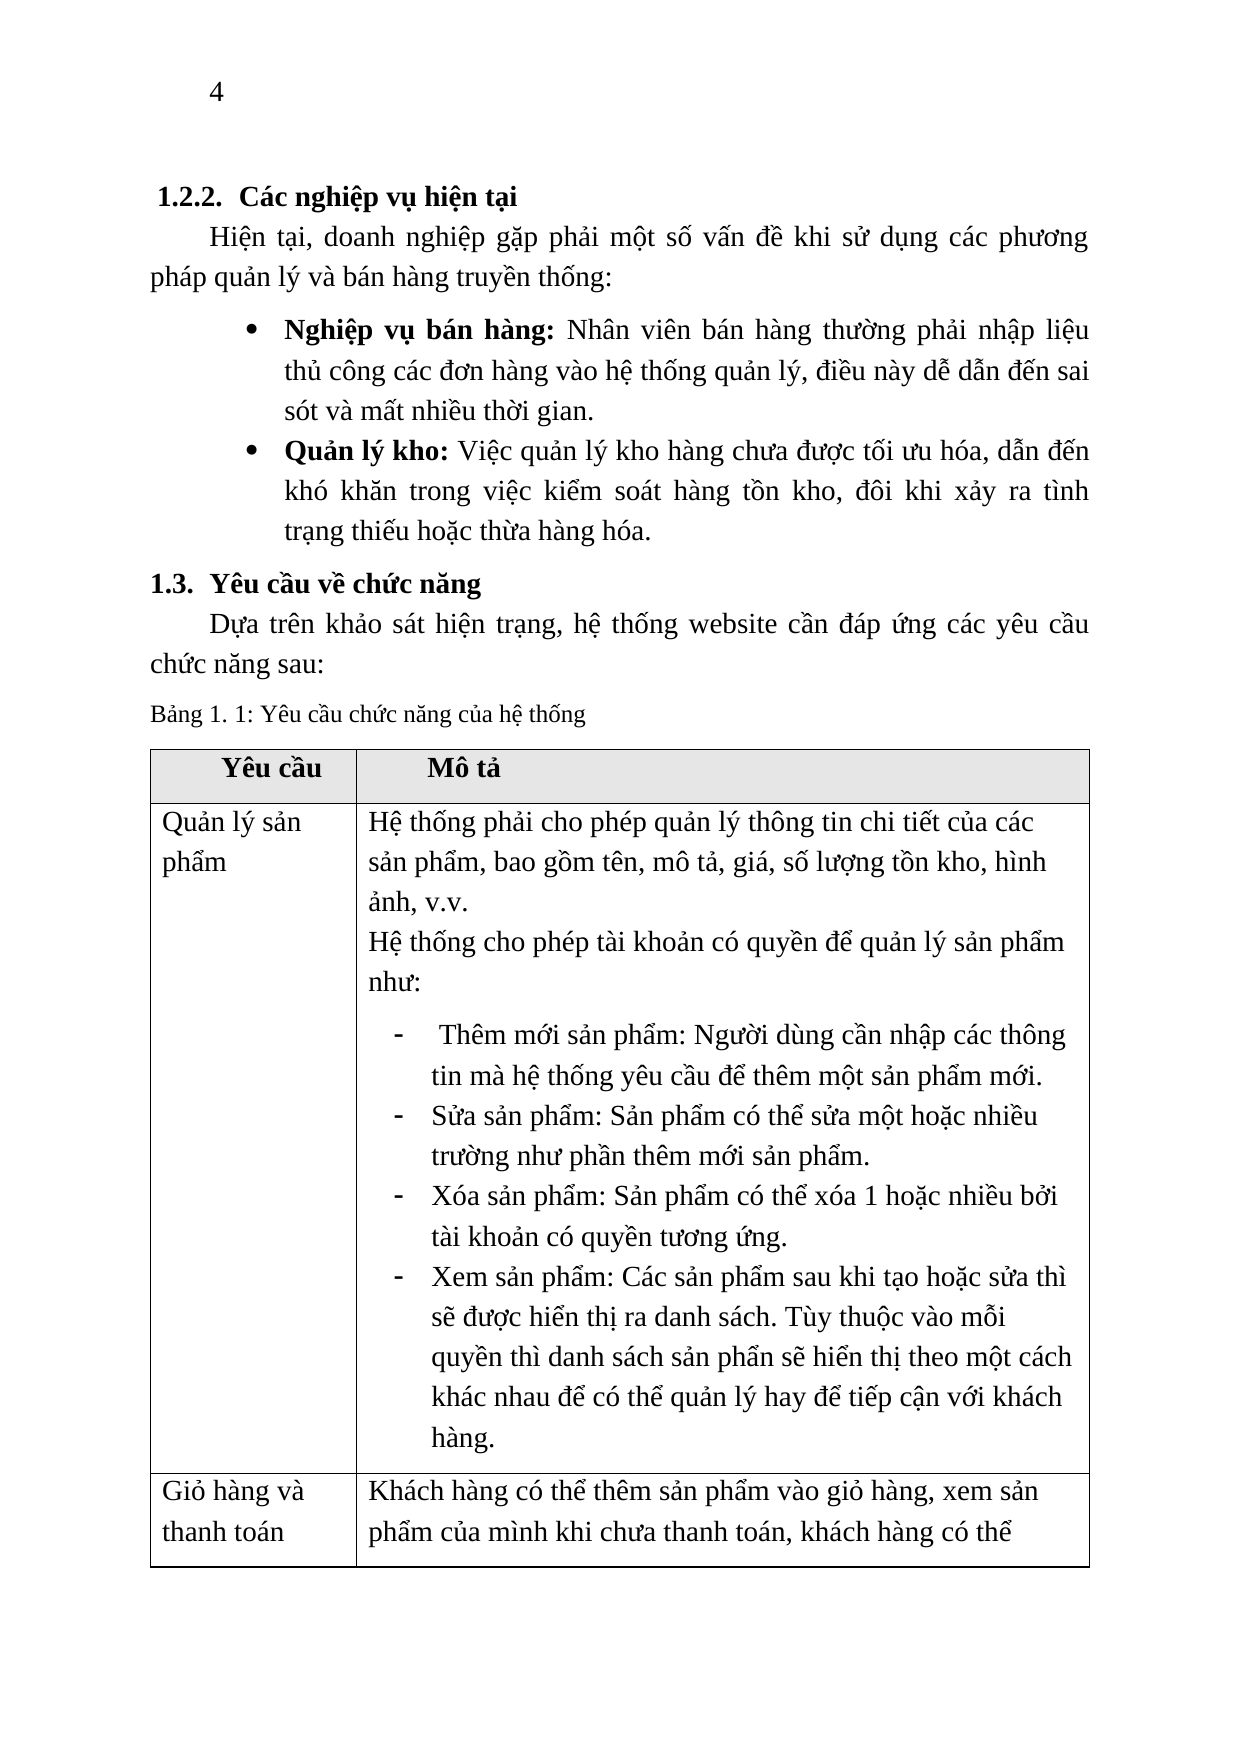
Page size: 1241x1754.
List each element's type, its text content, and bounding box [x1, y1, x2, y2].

text Bảng 1. 1: Yêu cầu chức năng của hệ thống [150, 699, 1090, 728]
table_header Yêu cầu [151, 750, 356, 803]
table_cell Hệ thống phải cho phép quản lý thông tin chi tiết của các sản phẩm, bao gồm tên, mô tả, giá, số lượng tồn kho, hình ảnh, v.v. Hệ thống cho phép tài khoản có quyền để quản lý sản phẩm như: Thêm mới sản phẩm: Người dùng cần nhập các thông tin mà hệ thống yêu cầu để thêm một sản phẩm mới. Sửa sản phẩm: Sản phẩm có thể sửa một hoặc nhiều trường như phần thêm mới sản phẩm. Xóa sản phẩm: Sản phẩm có thể xóa 1 hoặc nhiều bởi tài khoản có quyền tương ứng. Xem sản phẩm: Các sản phẩm sau khi tạo hoặc sửa thì sẽ được hiển thị ra danh sách. Tùy thuộc vào mỗi quyền thì danh sách sản phẩn sẽ hiển thị theo một cách khác nhau để có thể quản lý hay để tiếp cận với khách hàng. [357, 804, 1089, 1472]
list Nghiệp vụ bán hàng: Nhân viên bán hàng thường phải nhập liệu thủ công các đơn hàng vào hệ thống quản lý, điều này dễ dẫn đến sai sót và mất nhiều thời gian. [247, 312, 1090, 426]
table_header Mô tả [357, 750, 1089, 803]
subtitle Yêu cầu về chức năng [150, 566, 1090, 600]
text Dựa trên khảo sát hiện trạng, hệ thống website cần đáp ứng các yêu cầu chức năng sau: [150, 606, 1090, 680]
table_cell Quản lý sản phẩm [151, 804, 356, 1472]
text Hiện tại, doanh nghiệp gặp phải một số vấn đề khi sử dụng các phương pháp quản lý và bán hàng truyền thống: [150, 219, 1090, 293]
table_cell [151, 1474, 356, 1566]
subtitle Các nghiệp vụ hiện tại [157, 179, 1090, 213]
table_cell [357, 1474, 1089, 1566]
list Quản lý kho: Việc quản lý kho hàng chưa được tối ưu hóa, dẫn đến khó khăn trong việc kiểm soát hàng tồn kho, đôi khi xảy ra tình trạng thiếu hoặc thừa hàng hóa. [247, 433, 1090, 547]
